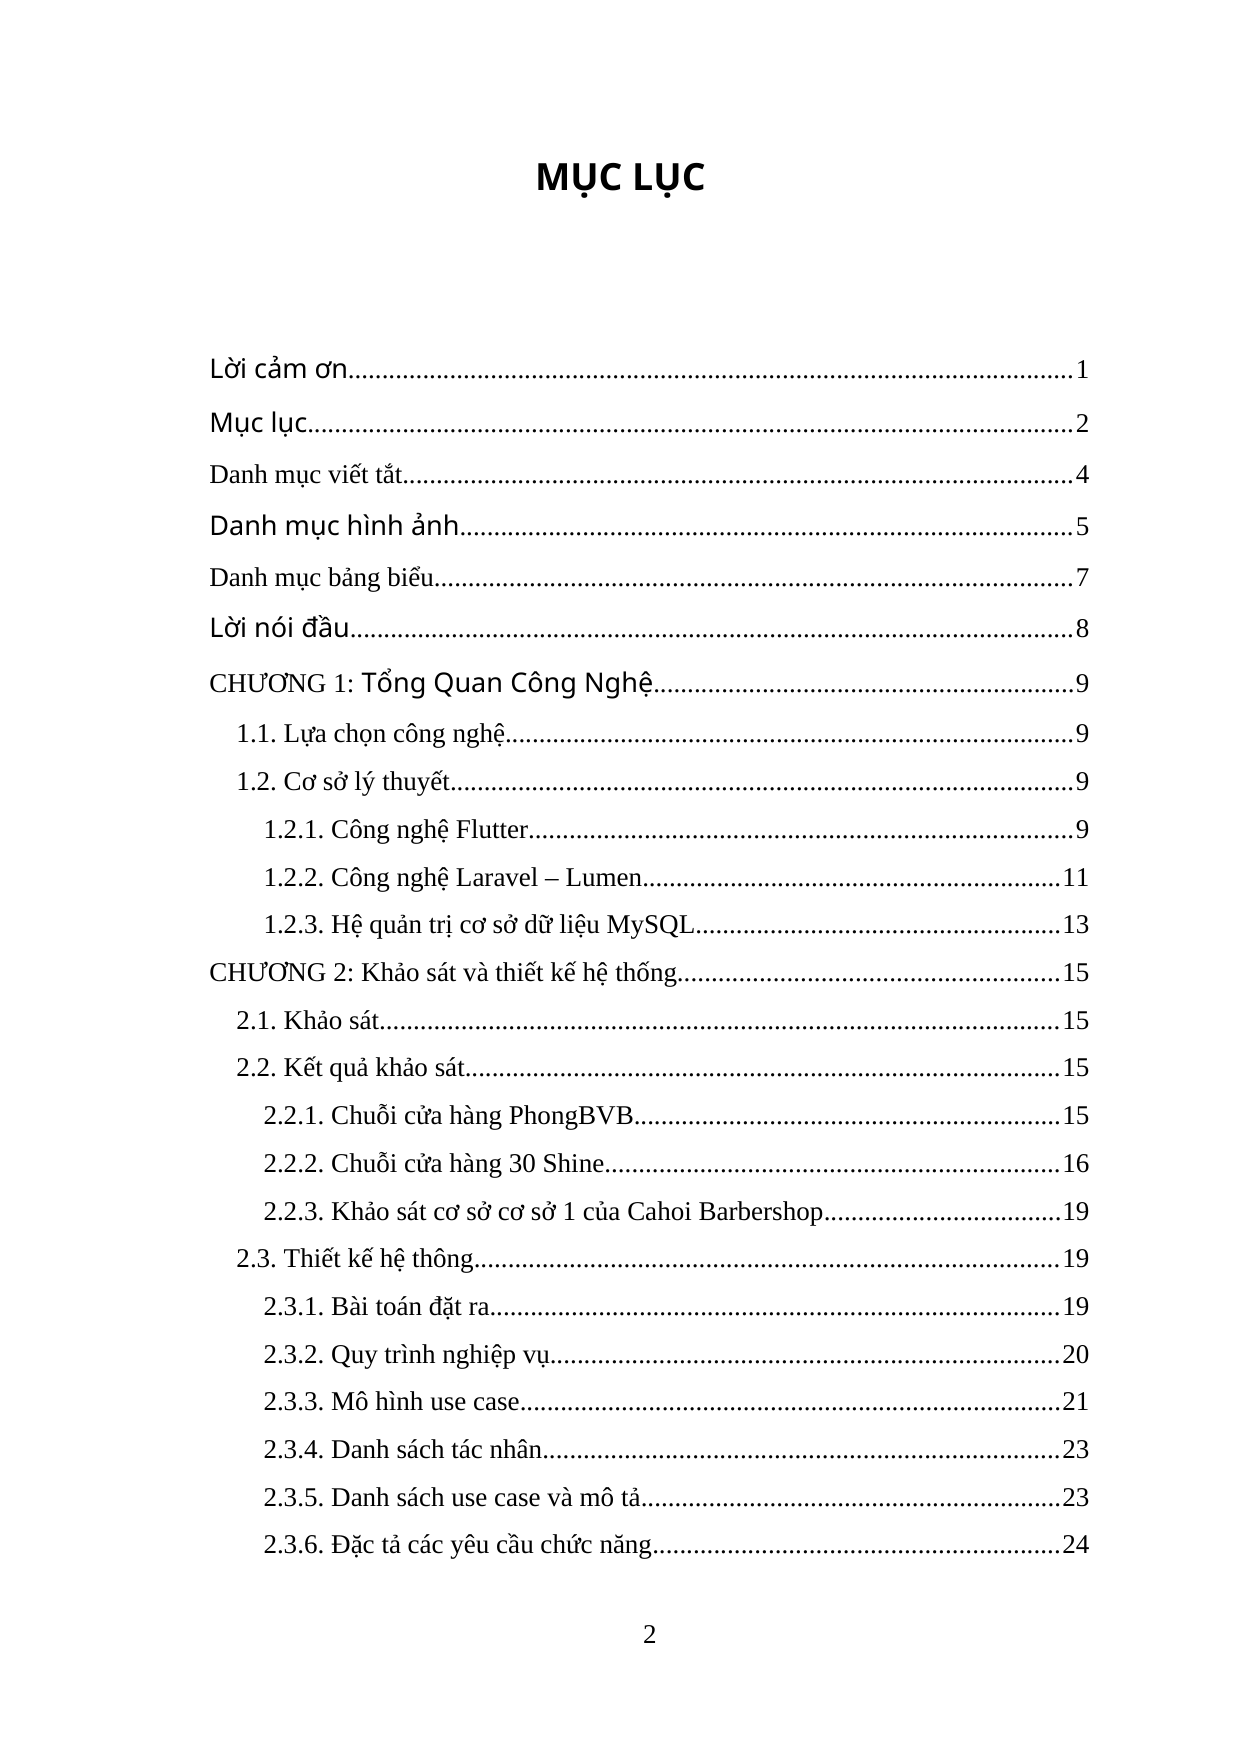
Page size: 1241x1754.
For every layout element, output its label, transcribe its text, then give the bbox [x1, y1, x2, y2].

subtitle Mục lục [150, 150, 1090, 201]
